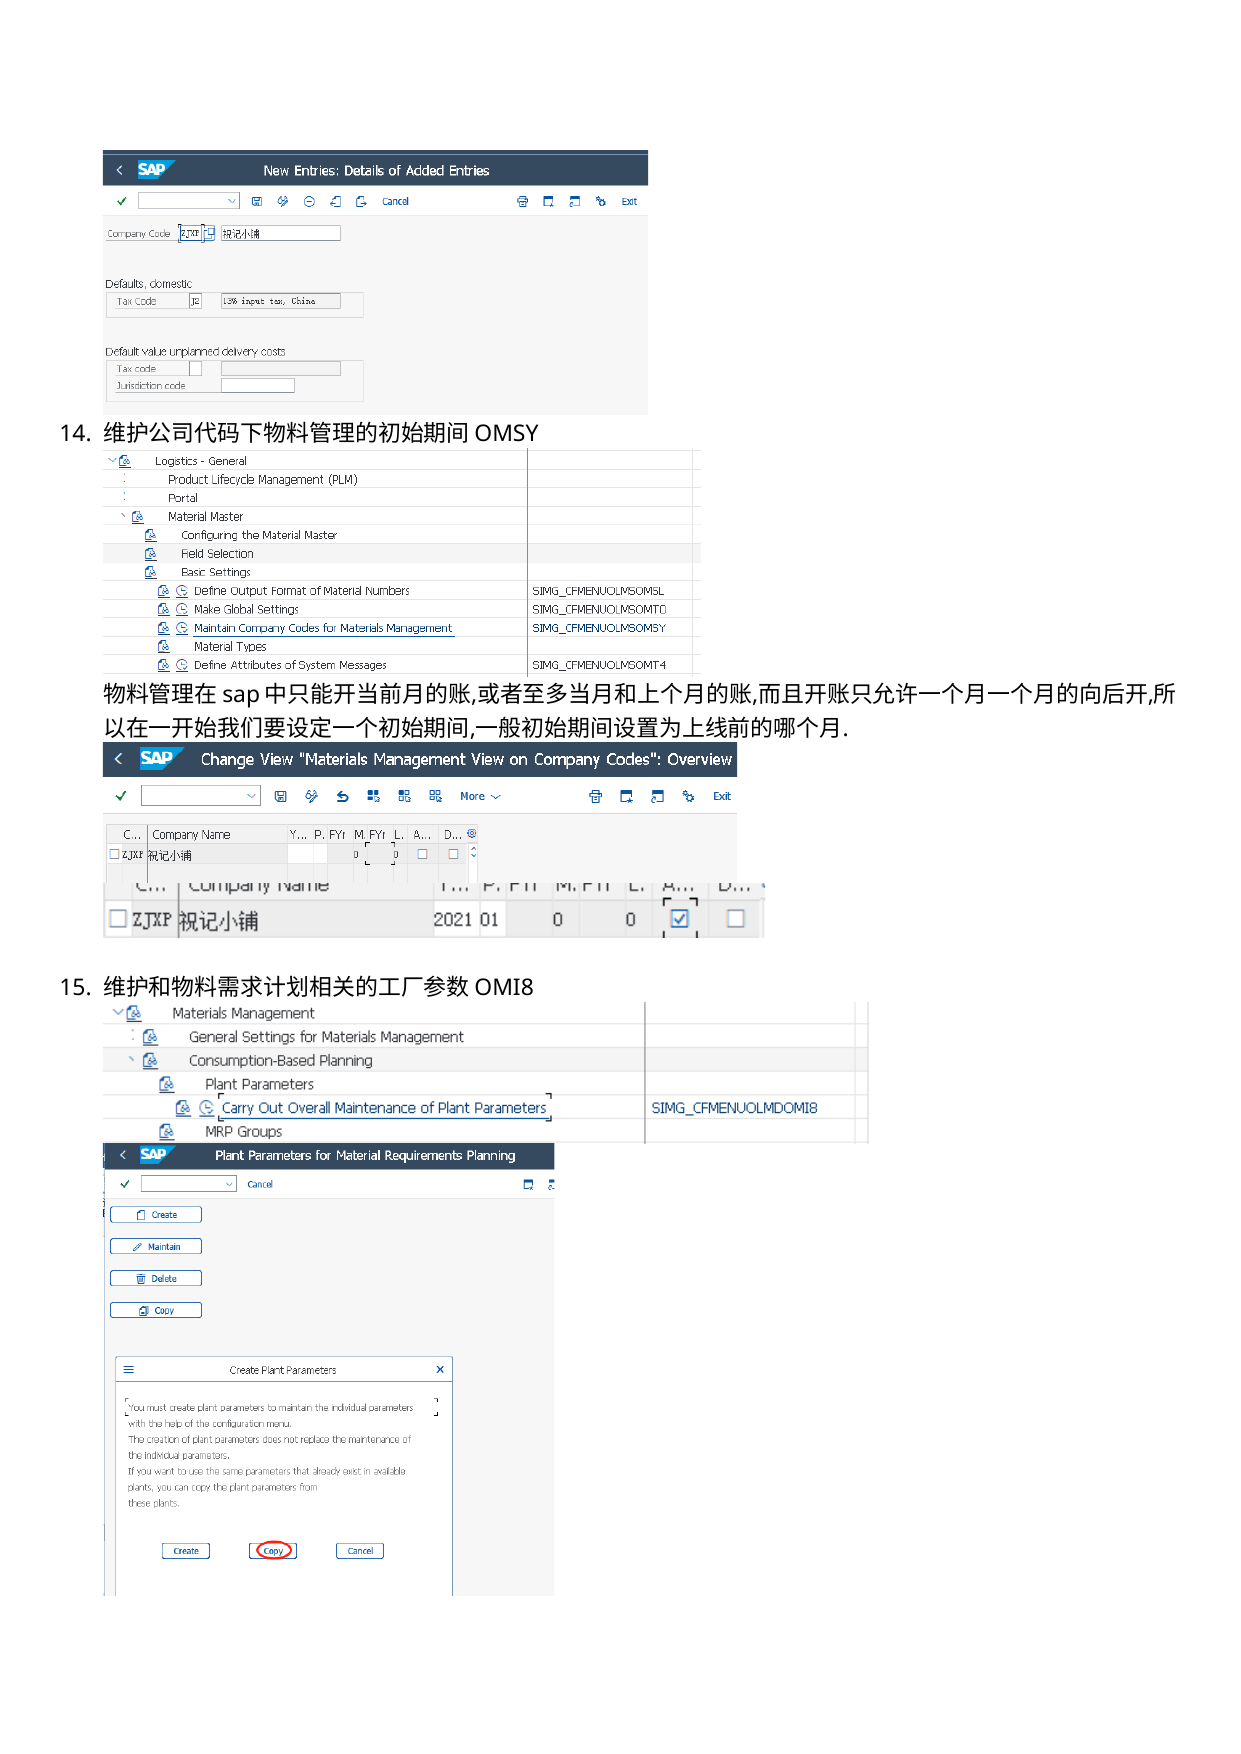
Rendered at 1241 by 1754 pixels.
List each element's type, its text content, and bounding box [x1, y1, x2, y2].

picture [102, 448, 702, 677]
picture [102, 150, 649, 415]
picture [102, 1002, 871, 1596]
text 物料管理在sap中只能开当前月的账,或者至多当月和上个月的账,而且开账只允许一个月一个月的向后开,所以在一开始我们要设定一个初始期间,一般初始期间设置为上线前的哪个月. [103, 676, 1181, 743]
picture [102, 742, 766, 938]
list 维护公司代码下物料管理的初始期间OMSY [59, 415, 1181, 448]
list 维护和物料需求计划相关的工厂参数OMI8 [59, 969, 1181, 1002]
